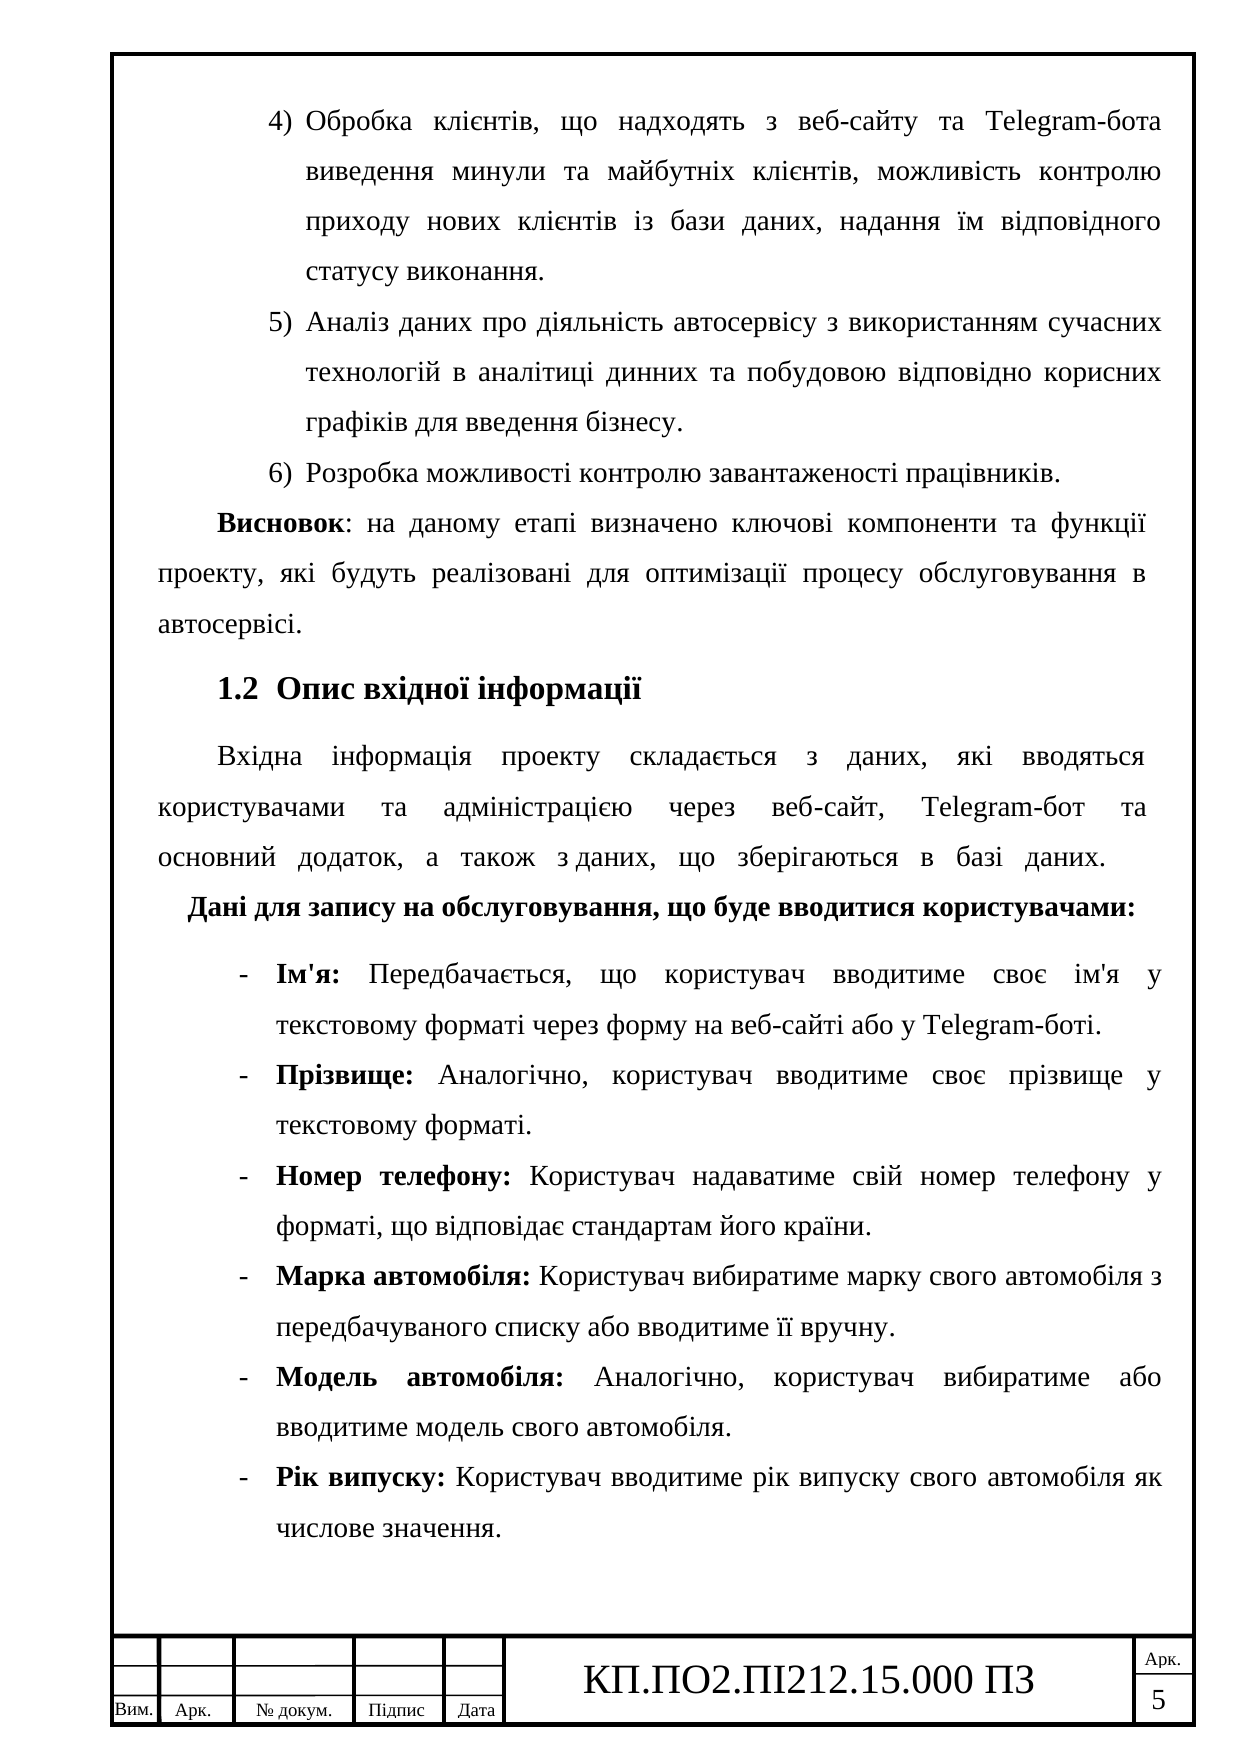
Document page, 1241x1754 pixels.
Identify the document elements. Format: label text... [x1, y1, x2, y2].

text Опис вхідної інформації [187, 668, 1162, 707]
text Рік випуску: Користувач вводитиме рік випуску свого автомобіля як числове значення. [238, 1459, 1162, 1543]
text Модель автомобіля: Аналогічно, користувач вибиратиме або вводитиме модель свого автомобіля. [238, 1359, 1162, 1443]
text Прізвище: Аналогічно, користувач вводитиме своє прізвище у текстовому форматі. [238, 1057, 1162, 1141]
text Висновок: на даному етапі визначено ключові компоненти та функції проекту, які будуть реалізовані для оптимізації процесу обслуговування в автосервісі. [158, 505, 1147, 639]
text Марка автомобіля: Користувач вибиратиме марку свого автомобіля з передбачуваного списку або вводитиме її вручну. [238, 1258, 1162, 1342]
text Ім'я: Передбачається, що користувач вводитиме своє ім'я у текстовому форматі через форму на веб-сайті або у Telegram-боті. [238, 956, 1162, 1040]
list Обробка клієнтів, що надходять з веб-сайту та Telegram-бота виведення минули та майбутніх клієнтів, можливість контролю приходу нових клієнтів із бази даних, надання їм відповідного статусу виконання. [268, 103, 1162, 287]
text Номер телефону: Користувач надаватиме свій номер телефону у форматі, що відповідає стандартам його країни. [238, 1158, 1162, 1242]
text Вхідна інформація проекту складається з даних, які вводяться користувачами та адміністрацією через веб-сайт, Telegram-бот та основний додаток, а також з даних, що зберігаються в базі даних. [158, 738, 1147, 873]
text Дані для запису на обслуговування, що буде вводитися користувачами: [187, 889, 1162, 923]
list Аналіз даних про діяльність автосервісу з використанням сучасних технологій в аналітиці динних та побудовою відповідно корисних графіків для введення бізнесу. [268, 304, 1162, 438]
list Розробка можливості контролю завантаженості працівників. [268, 455, 1162, 488]
